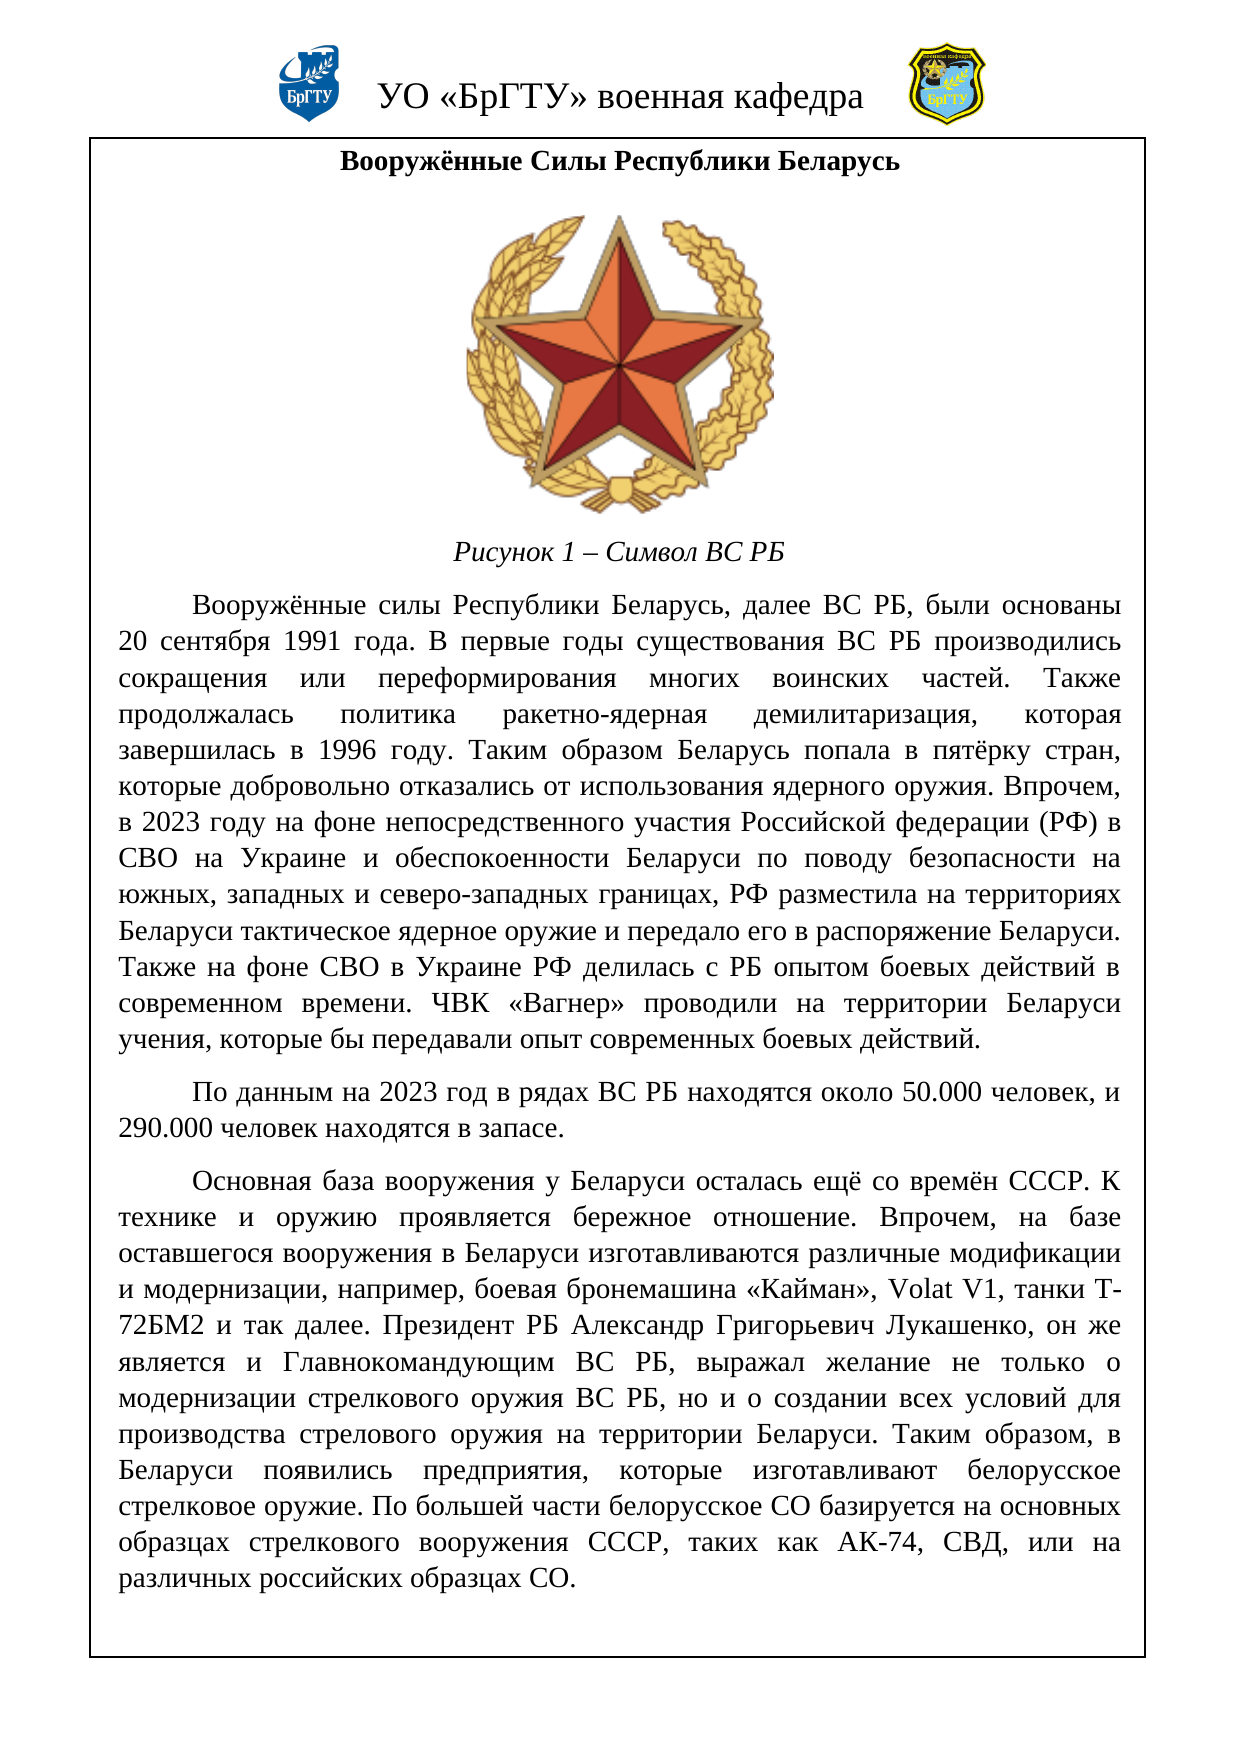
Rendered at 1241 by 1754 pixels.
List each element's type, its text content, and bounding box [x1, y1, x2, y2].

text Основная база вооружения у Беларуси осталась ещё со времён СССР. К технике и оружию проявляется бережное отношение. Впрочем, на базе оставшегося вооружения в Беларуси изготавливаются различные модификации и модернизации, например, боевая бронемашина «Кайман», Volat V1, танки Т-72БМ2 и так далее. Президент РБ Александр Григорьевич Лукашенко, он же является и Главнокомандующим ВС РБ, выражал желание не только о модернизации стрелкового оружия ВС РБ, но и о создании всех условий для производства стрелового оружия на территории Беларуси. Таким образом, в Беларуси появились предприятия, которые изготавливают белорусское стрелковое оружие. По большей части белорусское СО базируется на основных образцах стрелкового вооружения СССР, таких как АК-74, СВД, или на различных российских образцах СО. [118, 1163, 1122, 1594]
picture [907, 42, 987, 126]
text По данным на 2023 год в рядах ВС РБ находятся около 50.000 человек, и 290.000 человек находятся в запасе. [118, 1074, 1122, 1144]
picture [270, 44, 348, 123]
text Вооружённые силы Республики Беларусь, далее ВС РБ, были основаны 20 сентября 1991 года. В первые годы существования ВС РБ производились сокращения или переформирования многих воинских частей. Также продолжалась политика ракетно-ядерная демилитаризация, которая завершилась в 1996 году. Таким образом Беларусь попала в пятёрку стран, которые добровольно отказались от использования ядерного оружия. Впрочем, в 2023 году на фоне непосредственного участия Российской федерации (РФ) в СВО на Украине и обеспокоенности Беларуси по поводу безопасности на южных, западных и северо-западных границах, РФ разместила на территориях Беларуси тактическое ядерное оружие и передало его в распоряжение Беларуси. Также на фоне СВО в Украине РФ делилась с РБ опытом боевых действий в современном времени. ЧВК «Вагнер» проводили на территории Беларуси учения, которые бы передавали опыт современных боевых действий. [118, 587, 1122, 1055]
text Вооружённые Силы Республики Беларусь [118, 143, 1122, 516]
picture [466, 215, 774, 516]
text Рисунок 1 – Символ ВС РБ [118, 534, 1122, 568]
